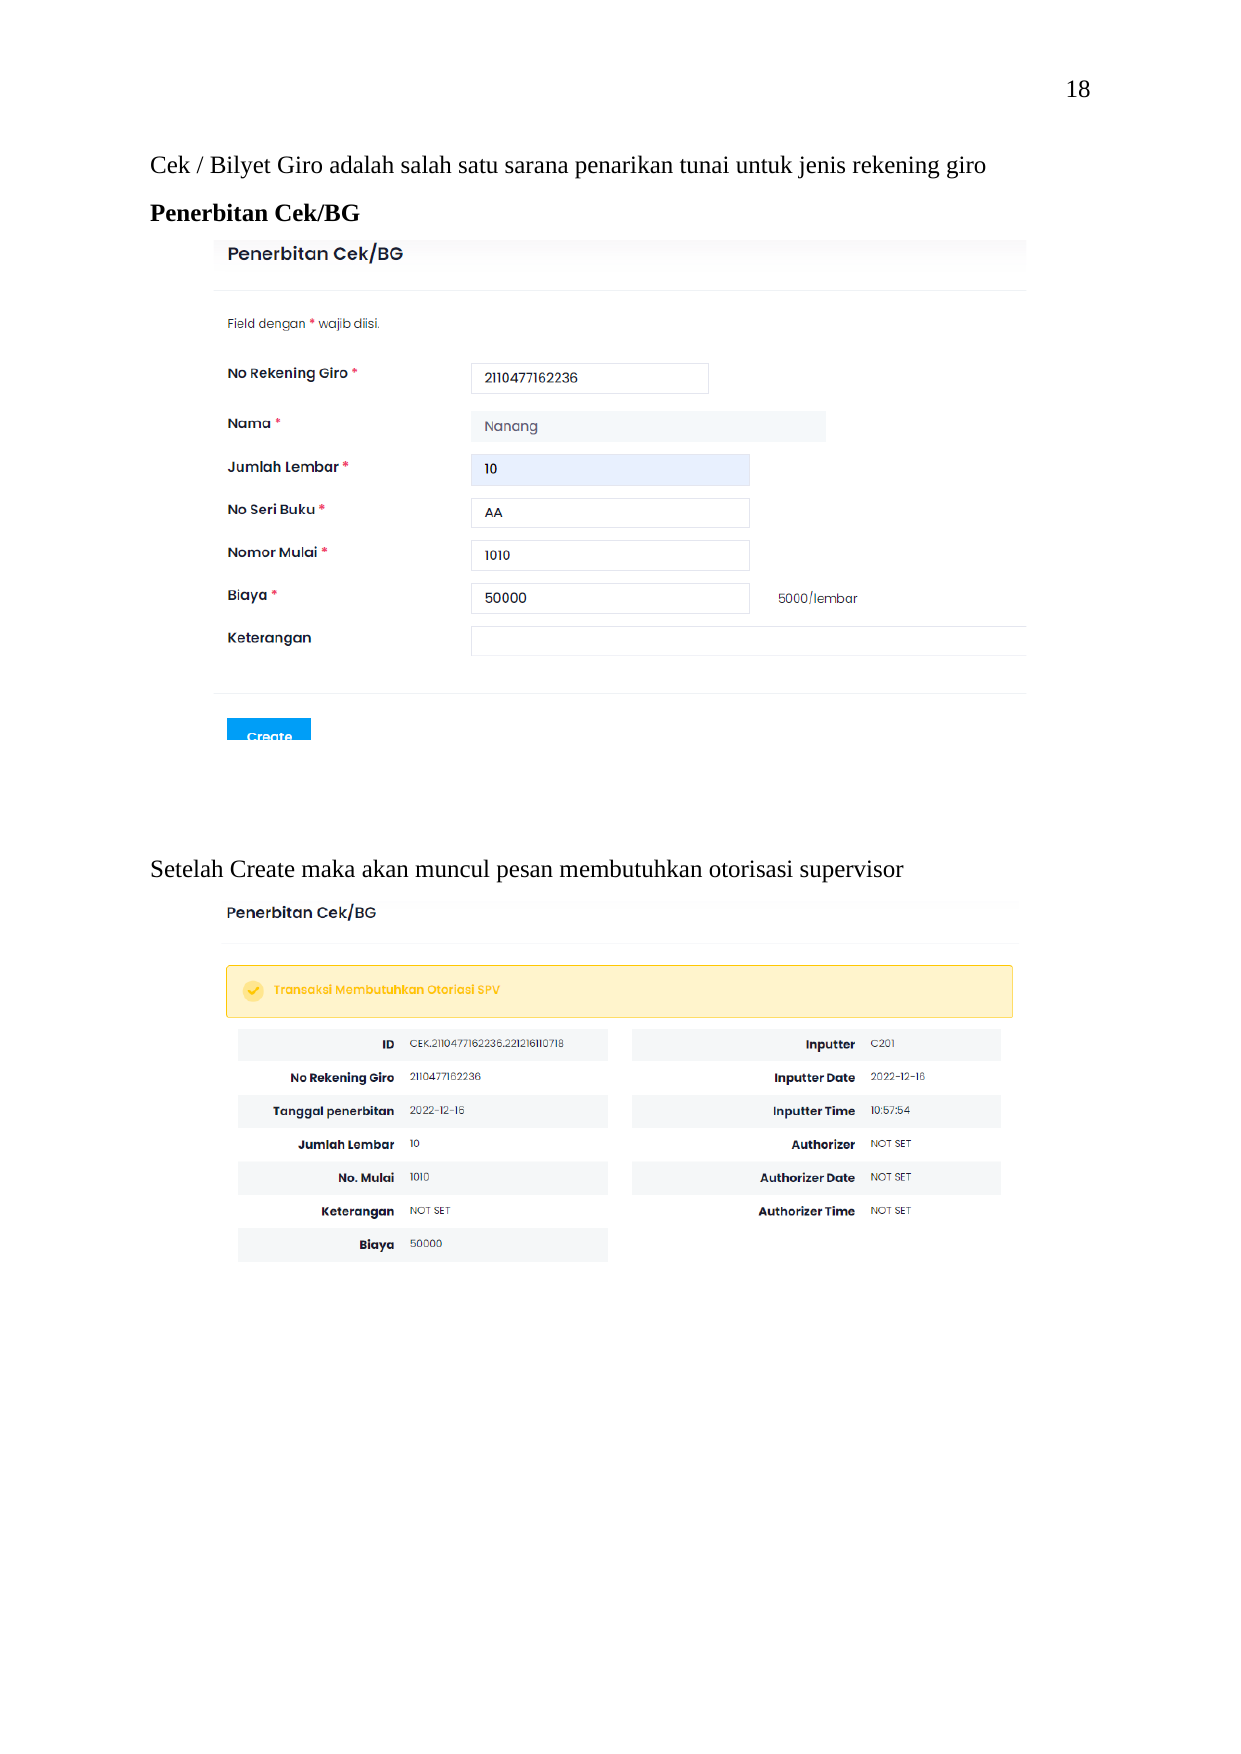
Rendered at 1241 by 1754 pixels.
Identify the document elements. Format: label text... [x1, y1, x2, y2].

picture [213, 240, 1027, 740]
subtitle Penerbitan Cek/BG [150, 198, 1090, 226]
text Cek / Bilyet Giro adalah salah satu sarana penarikan tunai untuk jenis rekening giro [150, 150, 1090, 179]
text Setelah Create maka akan muncul pesan membutuhkan otorisasi supervisor [150, 854, 1090, 882]
picture [221, 901, 1020, 1266]
